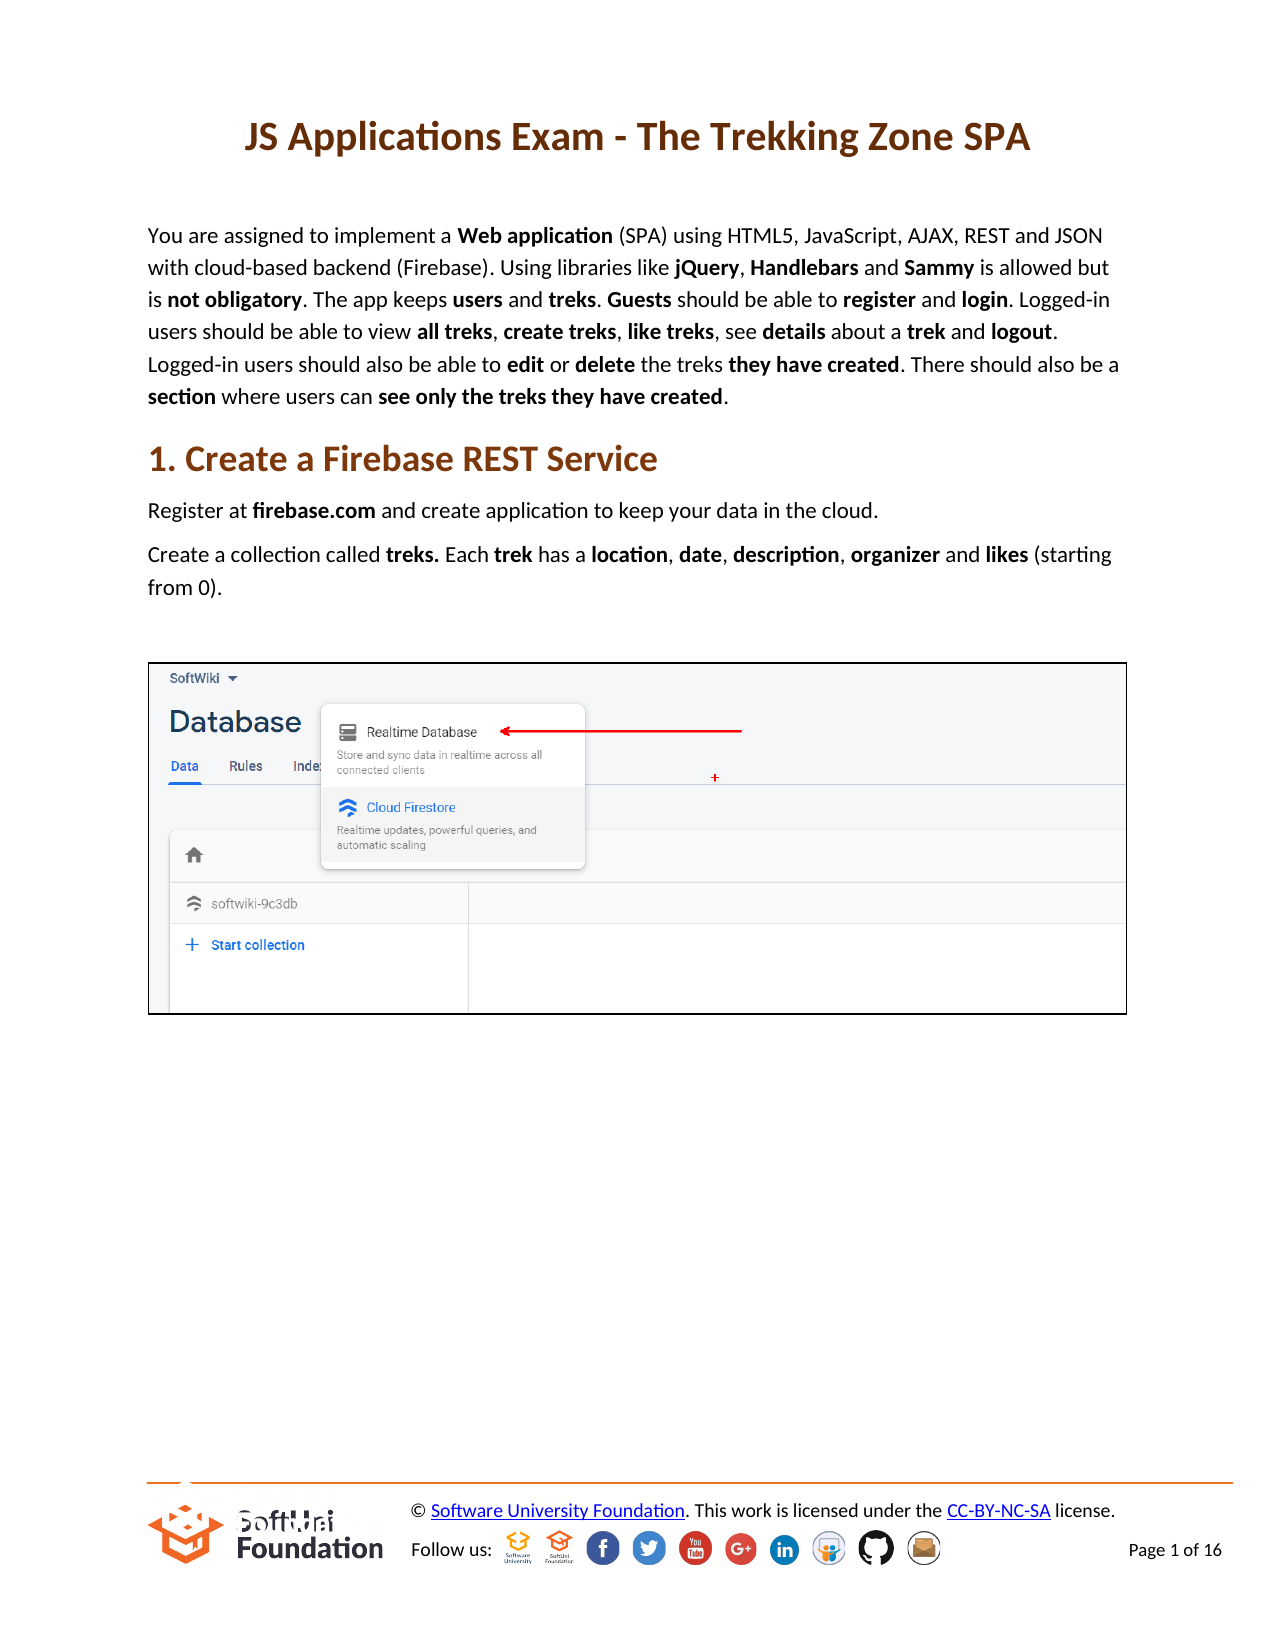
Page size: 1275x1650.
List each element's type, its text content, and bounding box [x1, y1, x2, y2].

picture [858, 1530, 894, 1565]
picture [679, 1531, 712, 1565]
picture [545, 1530, 574, 1565]
picture [770, 1535, 778, 1544]
picture [770, 1556, 778, 1565]
picture [907, 1531, 941, 1565]
text Create a collection called treks. Each trek has a location, date, description, organizer and likes (starting from 0). [148, 541, 1127, 601]
picture [149, 664, 1126, 1013]
text You are assigned to implement a Web application (SPA) using HTML5, JavaScript, AJAX, REST and JSON with cloud-based backend (Firebase). Using libraries like jQuery, Handlebars and Sammy is allowed but is not obligatory. The app keeps users and treks. Guests should be able to register and login. Logged-in users should be able to view all treks, create treks, like treks, see details about a trek and logout. Logged-in users should also be able to edit or delete the treks they have created. There should also be a section where users can see only the treks they have created. [148, 221, 1127, 410]
picture [632, 1531, 666, 1565]
subtitle JS Applications Exam - The Trekking Zone SPA [148, 109, 1127, 160]
picture [586, 1531, 620, 1565]
picture [504, 1531, 532, 1565]
picture [147, 1480, 383, 1564]
picture [725, 1533, 757, 1565]
text Register at firebase.com and create application to keep your data in the cloud. [148, 496, 1127, 524]
picture [791, 1535, 799, 1544]
picture [812, 1531, 846, 1565]
picture [791, 1556, 799, 1565]
subtitle Create a Firebase REST Service [148, 435, 1127, 481]
picture [783, 1547, 792, 1556]
